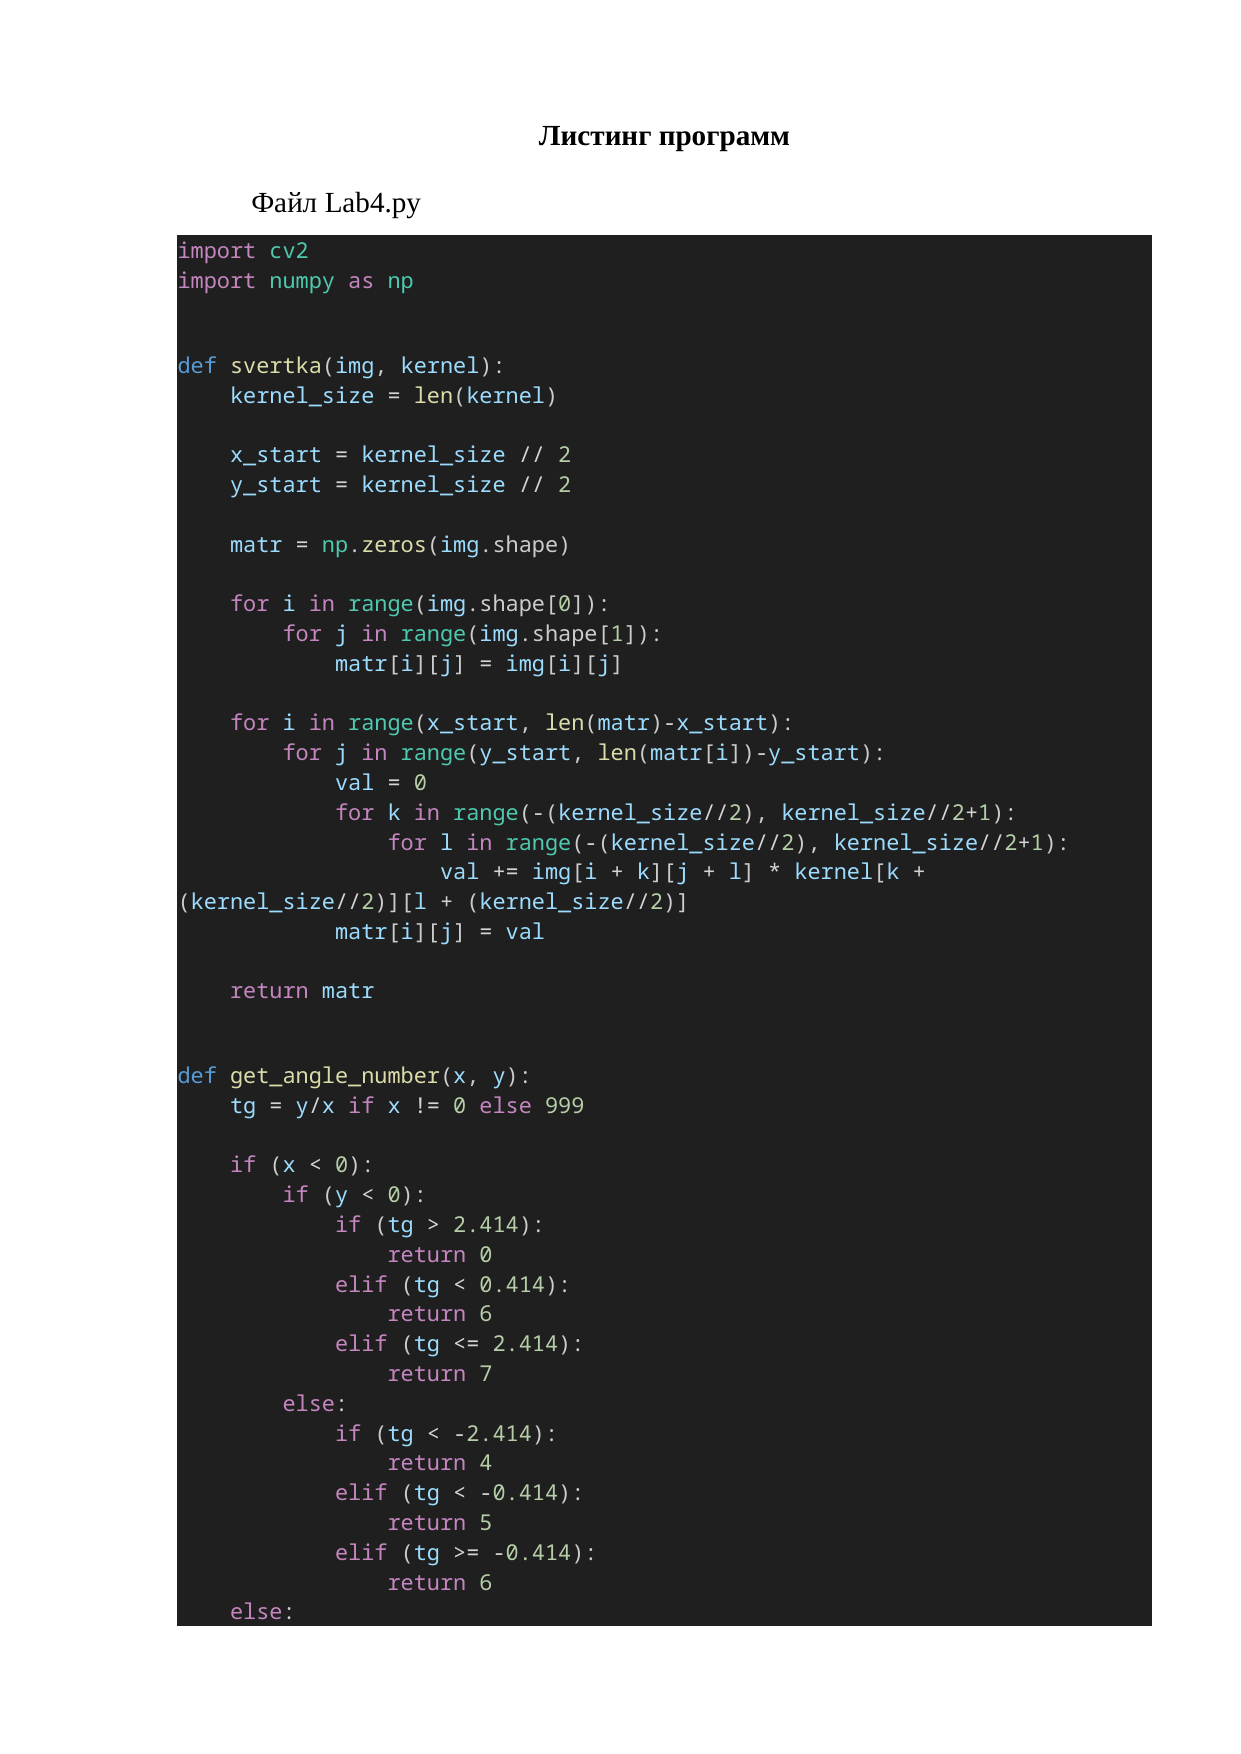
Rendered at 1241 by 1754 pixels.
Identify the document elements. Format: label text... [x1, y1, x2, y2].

text elif (tg >= -0.414): [177, 1537, 1152, 1566]
text tg = y/x if x != 0 else 999 [177, 1090, 1152, 1119]
text if (tg > 2.414): [177, 1209, 1152, 1239]
text Листинг программ [177, 118, 1152, 152]
text for l in range(-(kernel_size//2), kernel_size//2+1): [177, 826, 1152, 856]
text if (y < 0): [177, 1179, 1152, 1209]
text elif (tg < -0.414): [177, 1477, 1152, 1507]
text Файл Lab4.py [177, 185, 1152, 219]
text if (tg < -2.414): [177, 1417, 1152, 1447]
text y_start = kernel_size // 2 [177, 469, 1152, 499]
text for k in range(-(kernel_size//2), kernel_size//2+1): [177, 797, 1152, 826]
text def svertka(img, kernel): [177, 350, 1152, 379]
text return 6 [177, 1298, 1152, 1328]
text for i in range(x_start, len(matr)-x_start): [177, 707, 1152, 737]
text return 5 [177, 1507, 1152, 1537]
text if (x < 0): [177, 1149, 1152, 1179]
text for j in range(y_start, len(matr[i])-y_start): [177, 737, 1152, 767]
text def get_angle_number(x, y): [177, 1060, 1152, 1090]
text matr[i][j] = val [177, 916, 1152, 946]
text return 4 [177, 1447, 1152, 1477]
text elif (tg <= 2.414): [177, 1328, 1152, 1358]
text x_start = kernel_size // 2 [177, 439, 1152, 469]
text for j in range(img.shape[1]): [177, 618, 1152, 648]
text import cv2 [177, 235, 1152, 265]
text matr = np.zeros(img.shape) [177, 528, 1152, 558]
text kernel_size = len(kernel) [177, 379, 1152, 409]
text return matr [177, 975, 1152, 1005]
text return 0 [177, 1239, 1152, 1268]
text val += img[i + k][j + l] * kernel[k + (kernel_size//2)][l + (kernel_size//2)] [177, 856, 1152, 916]
text matr[i][j] = img[i][j] [177, 648, 1152, 677]
text for i in range(img.shape[0]): [177, 588, 1152, 618]
text else: [177, 1596, 1152, 1626]
text elif (tg < 0.414): [177, 1268, 1152, 1298]
text return 7 [177, 1358, 1152, 1388]
text val = 0 [177, 767, 1152, 797]
text return 6 [177, 1566, 1152, 1596]
text import numpy as np [177, 265, 1152, 295]
text else: [177, 1388, 1152, 1417]
